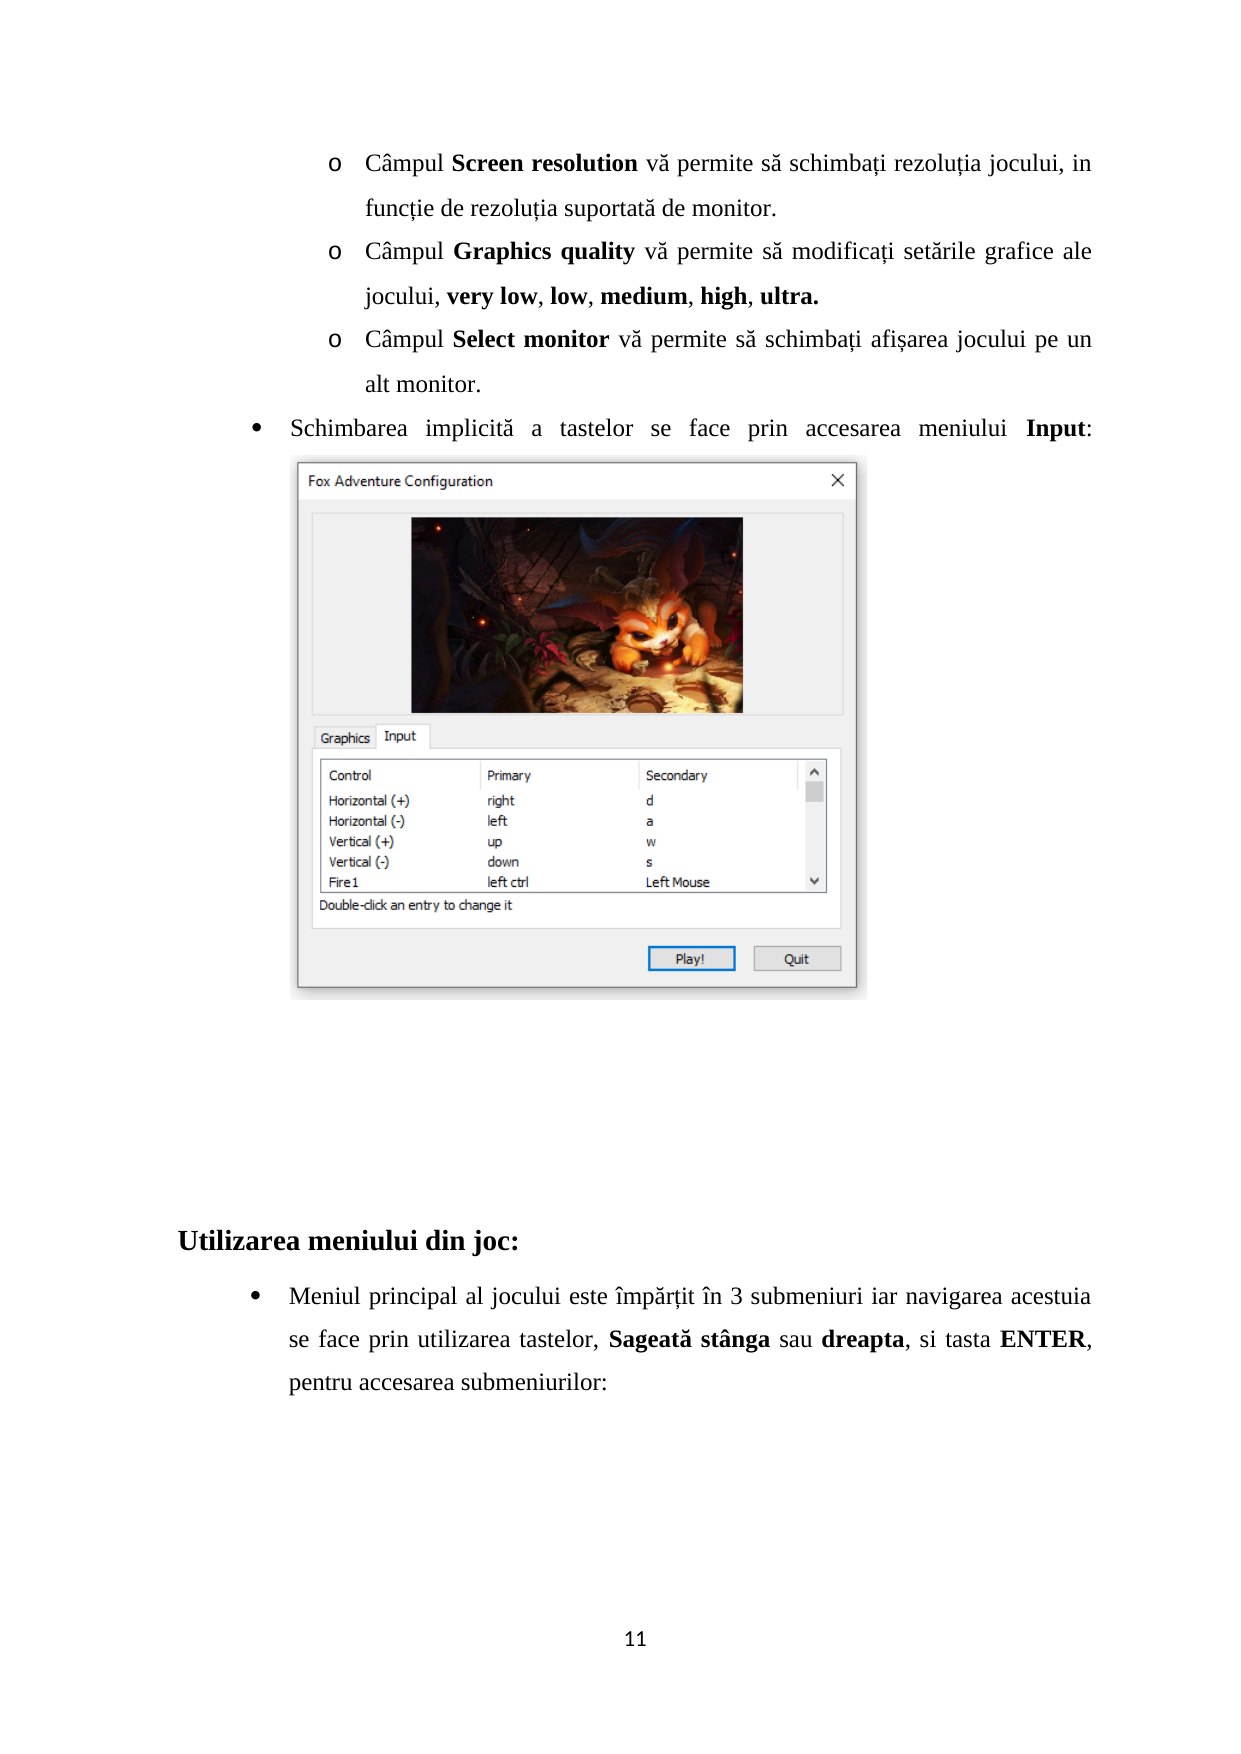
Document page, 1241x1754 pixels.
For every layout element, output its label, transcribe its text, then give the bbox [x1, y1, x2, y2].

picture [289, 455, 868, 1000]
list Câmpul Graphics quality vă permite să modificați setările grafice ale jocului, very low, low, medium, high, ultra. [327, 236, 1092, 310]
list Câmpul Select monitor vă permite să schimbați afișarea jocului pe un alt monitor. [327, 324, 1092, 398]
list Câmpul Screen resolution vă permite să schimbați rezoluția jocului, in funcție de rezoluția suportată de monitor. [327, 148, 1092, 222]
text Utilizarea meniului din joc: [177, 1223, 1092, 1257]
list Meniul principal al jocului este împărțit în 3 submeniuri iar navigarea acestuia se face prin utilizarea tastelor, Sageată stânga sau dreapta, si tasta ENTER, pentru accesarea submeniurilor: [251, 1281, 1092, 1396]
